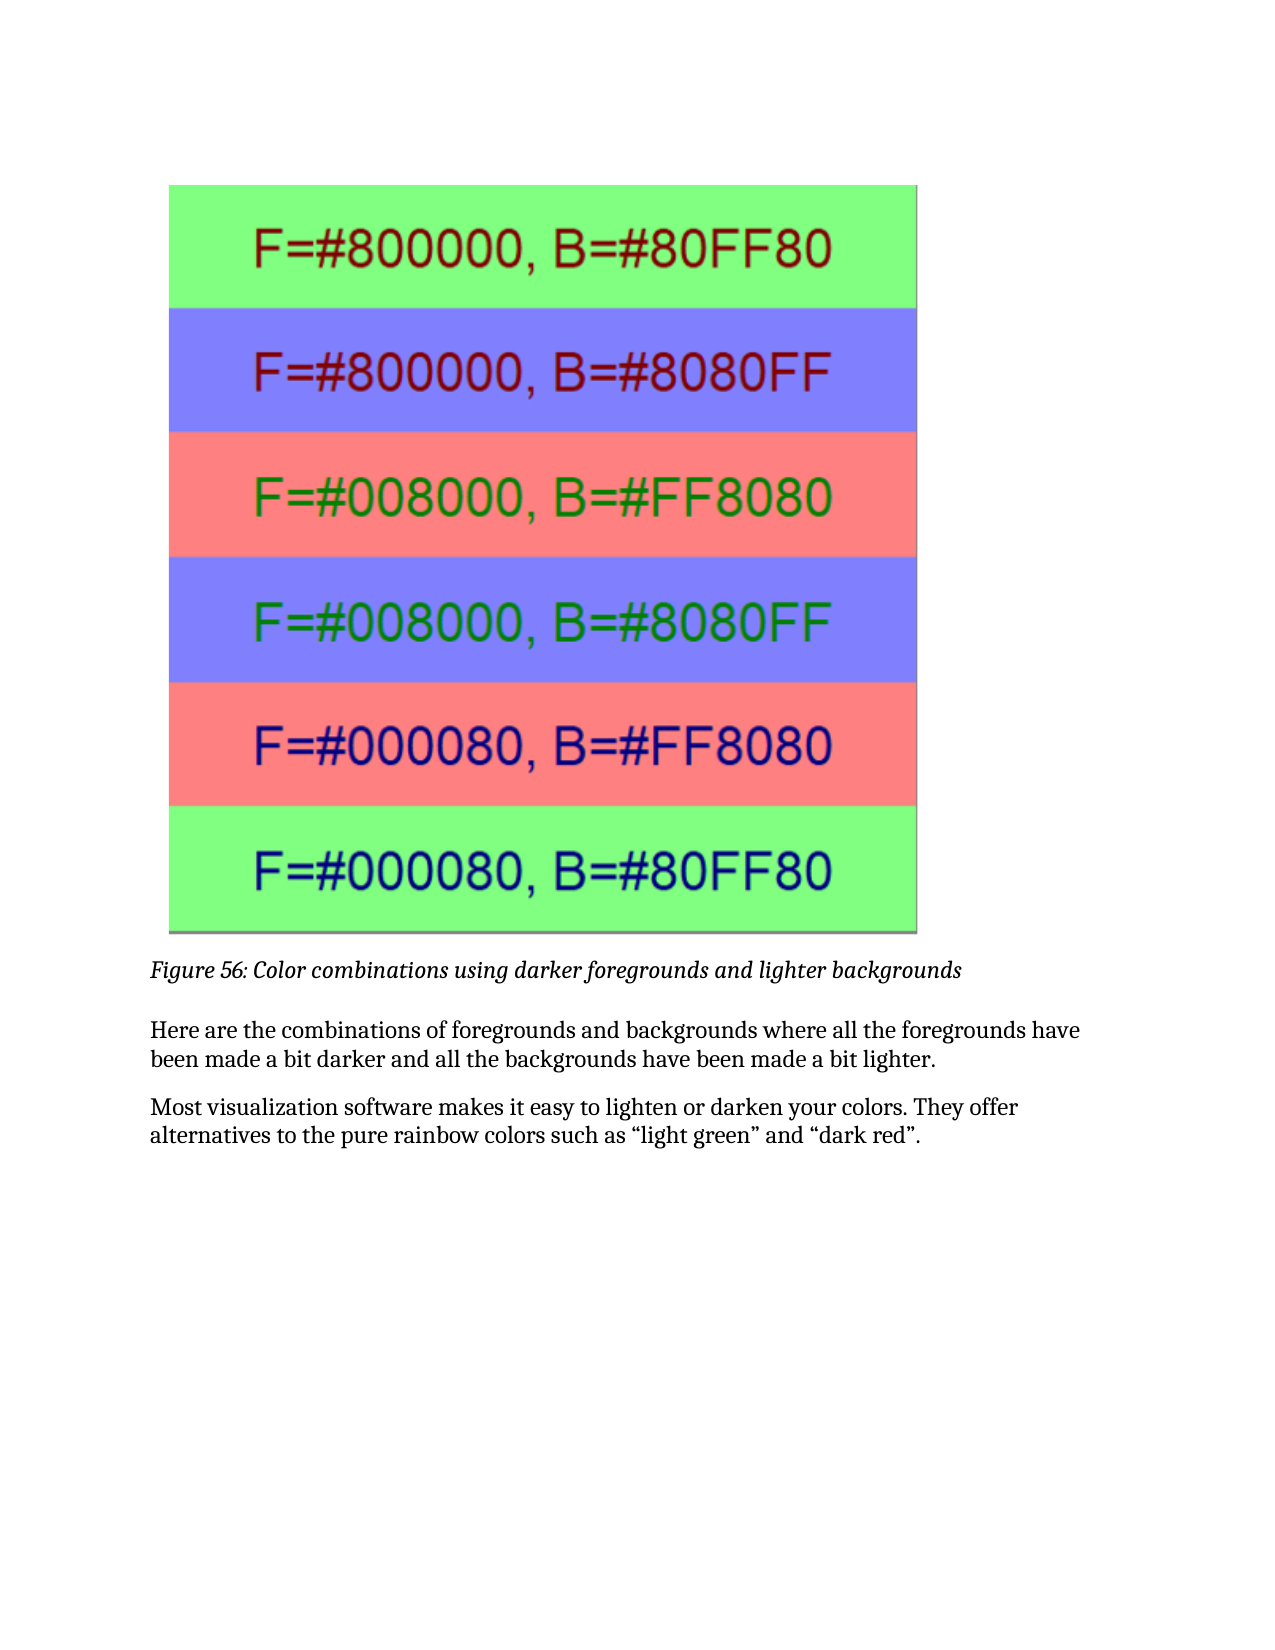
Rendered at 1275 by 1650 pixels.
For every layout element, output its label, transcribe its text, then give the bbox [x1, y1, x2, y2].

text Most visualization software makes it easy to lighten or darken your colors. They offer alternatives to the pure rainbow colors such as “light green” and “dark red”. [150, 1093, 1125, 1150]
picture [168, 185, 918, 936]
text Here are the combinations of foregrounds and backgrounds where all the foregrounds have been made a bit darker and all the backgrounds have been made a bit lighter. [150, 1016, 1125, 1074]
table_header Figure 56: Color combinations using darker foregrounds and lighter backgrounds [139, 186, 1114, 998]
